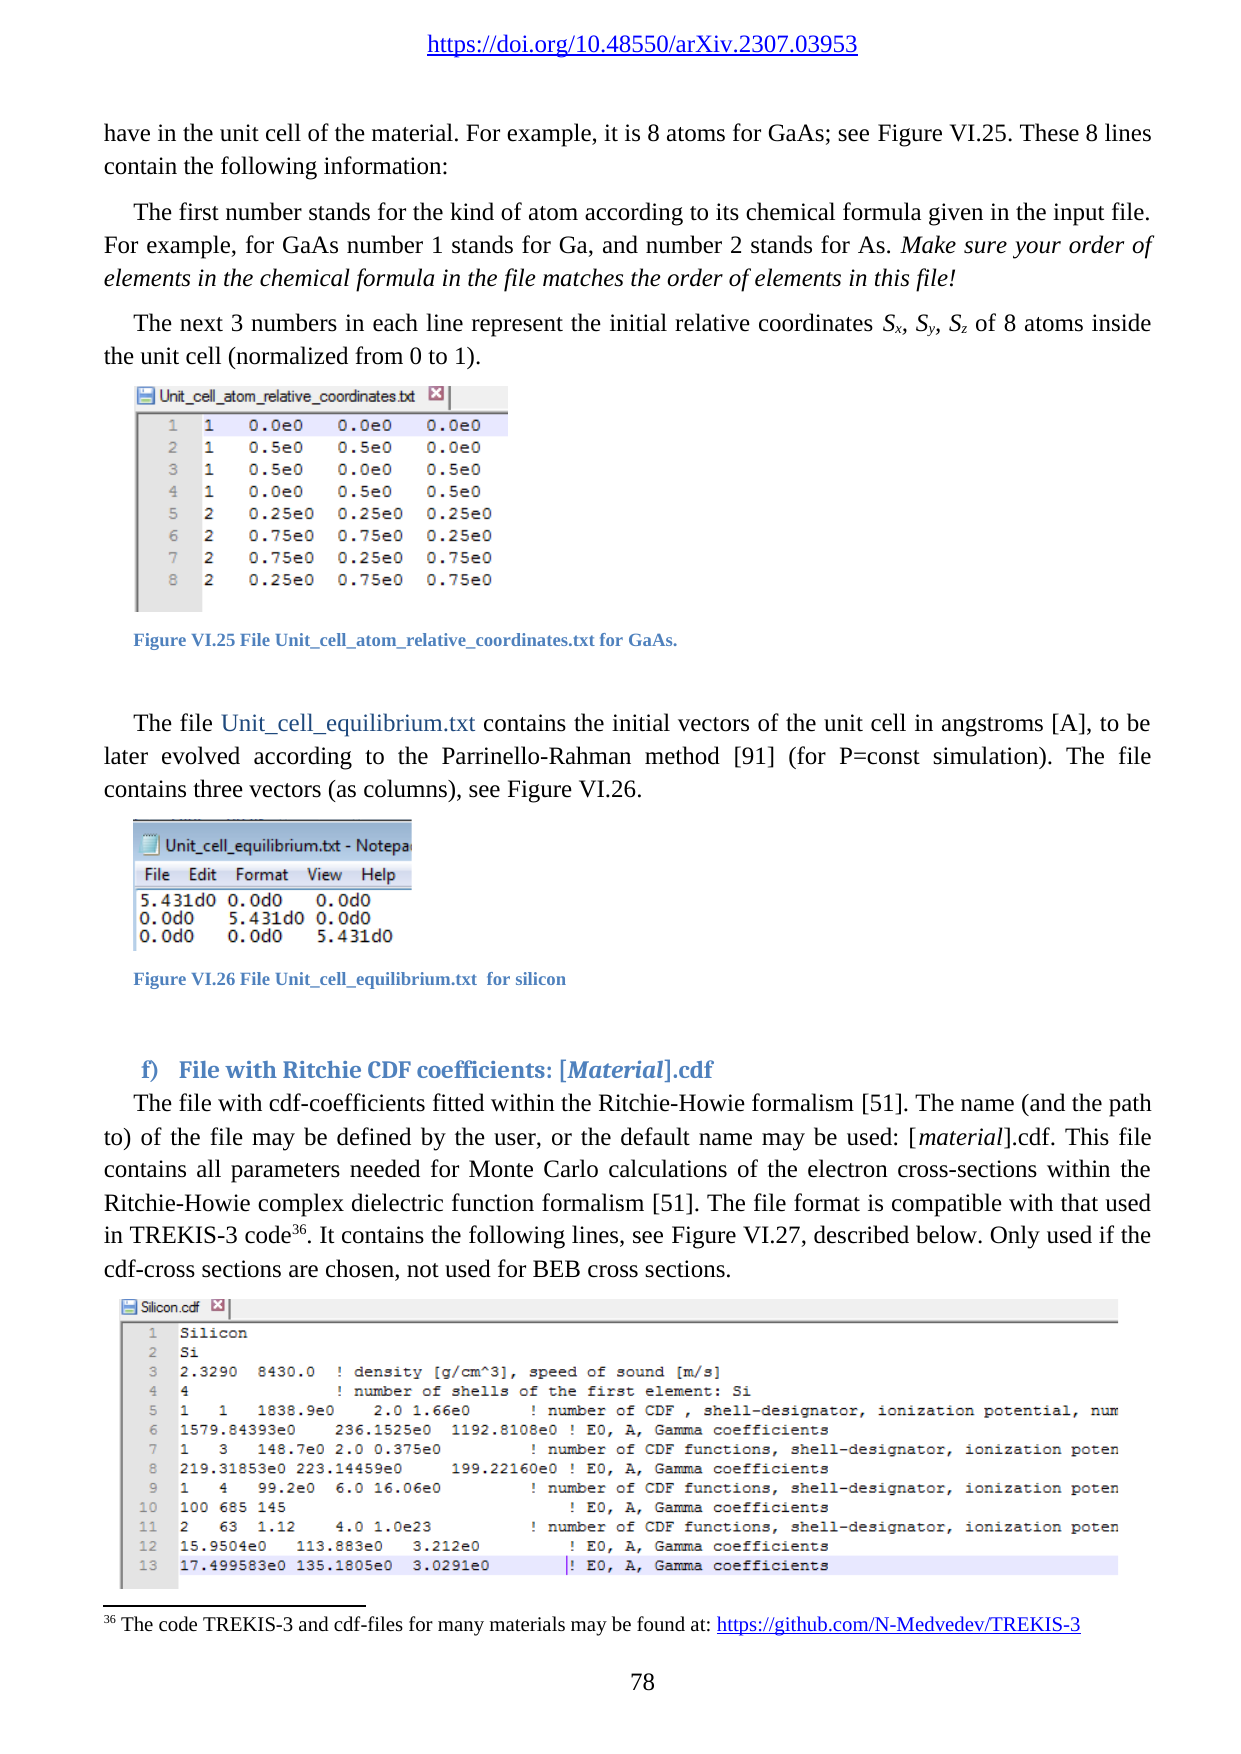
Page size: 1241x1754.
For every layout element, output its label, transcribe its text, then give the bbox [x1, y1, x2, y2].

picture [133, 386, 508, 612]
picture [118, 1299, 1119, 1589]
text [103, 118, 1152, 180]
text The first number stands for the kind of atom according to its chemical formula given in the input file. For example, for GaAs number 1 stands for Ga, and number 2 stands for As. Make sure your order of elements in the chemical formula in the file matches the order of elements in this file! [103, 197, 1152, 291]
text The next 3 numbers in each line represent the initial relative coordinates Sx, Sy, Sz of 8 atoms inside the unit cell (normalized from 0 to 1). [103, 308, 1152, 370]
picture [133, 819, 412, 951]
subtitle File with Ritchie CDF coefficients: [Material].cdf [141, 1056, 1152, 1084]
